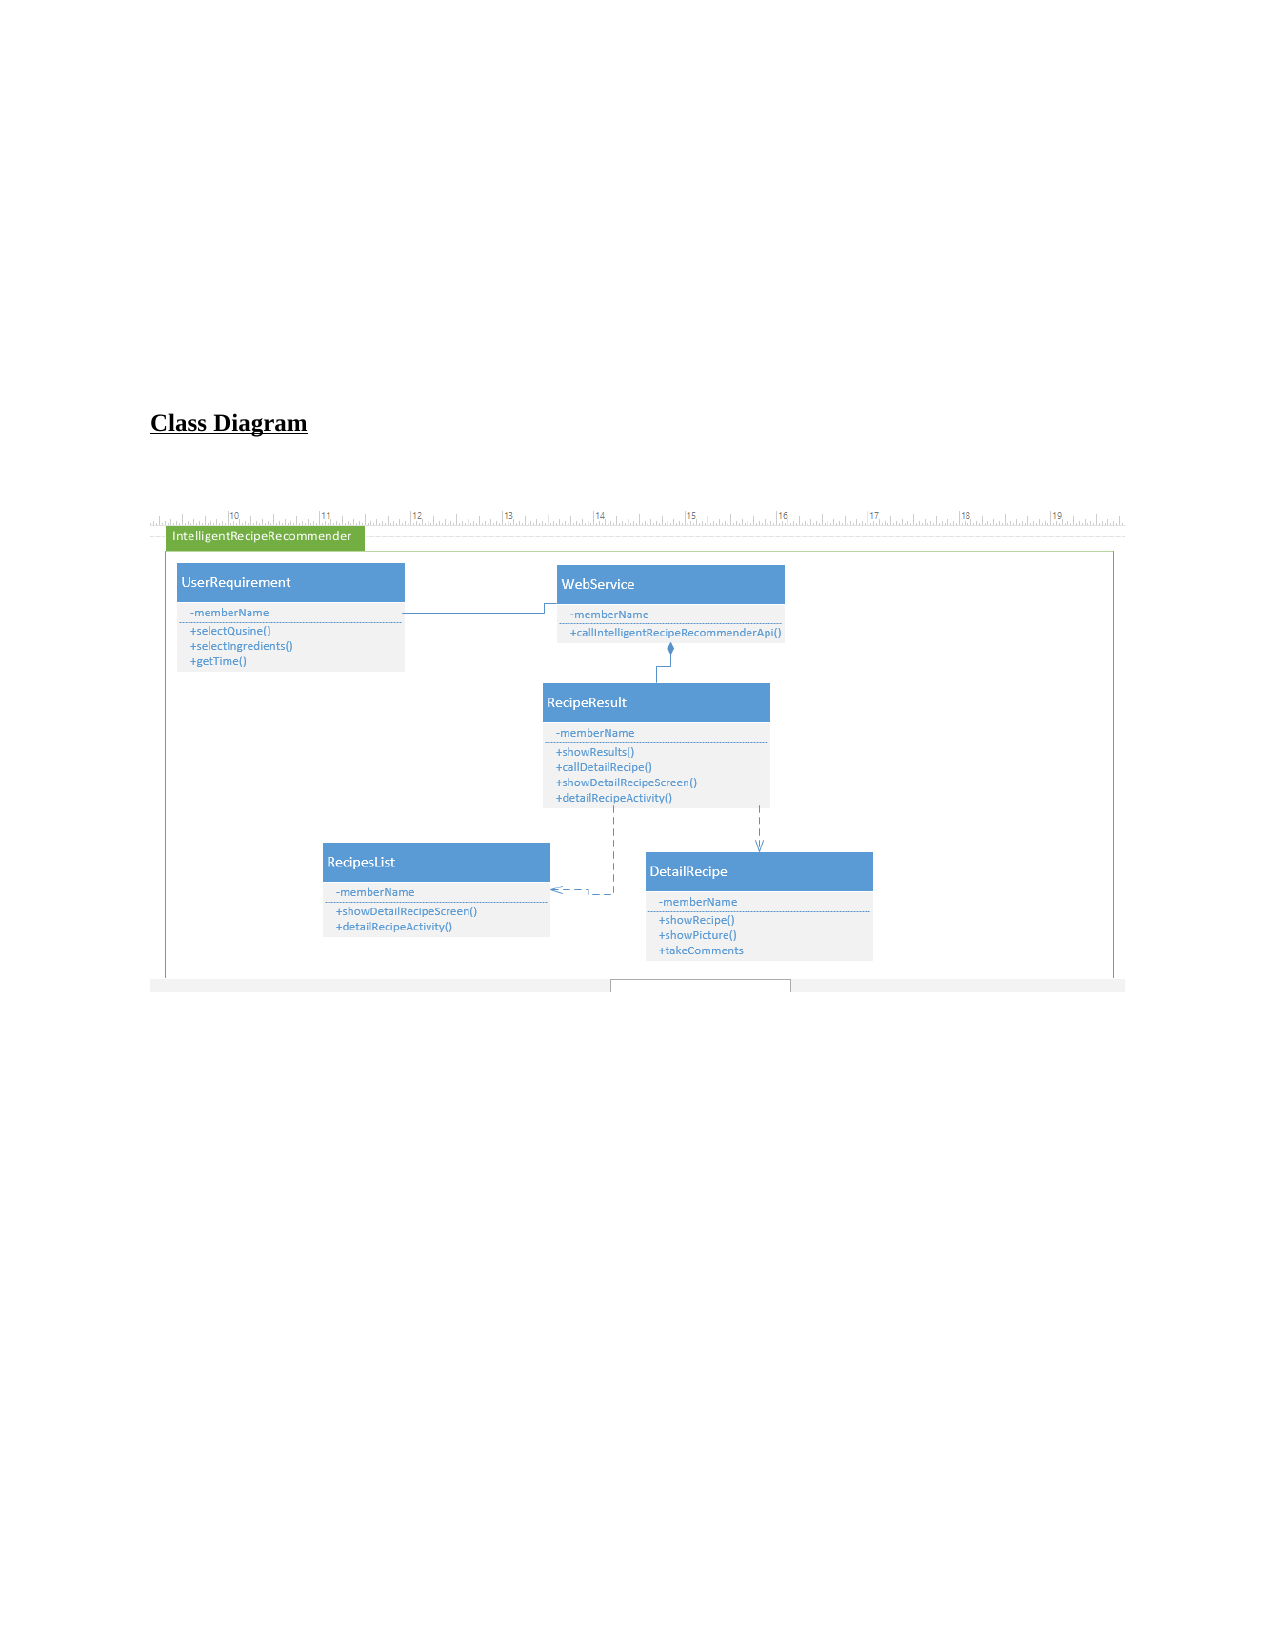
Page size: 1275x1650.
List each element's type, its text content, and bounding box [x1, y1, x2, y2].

picture [150, 511, 1125, 992]
text Class Diagram [150, 408, 1125, 437]
